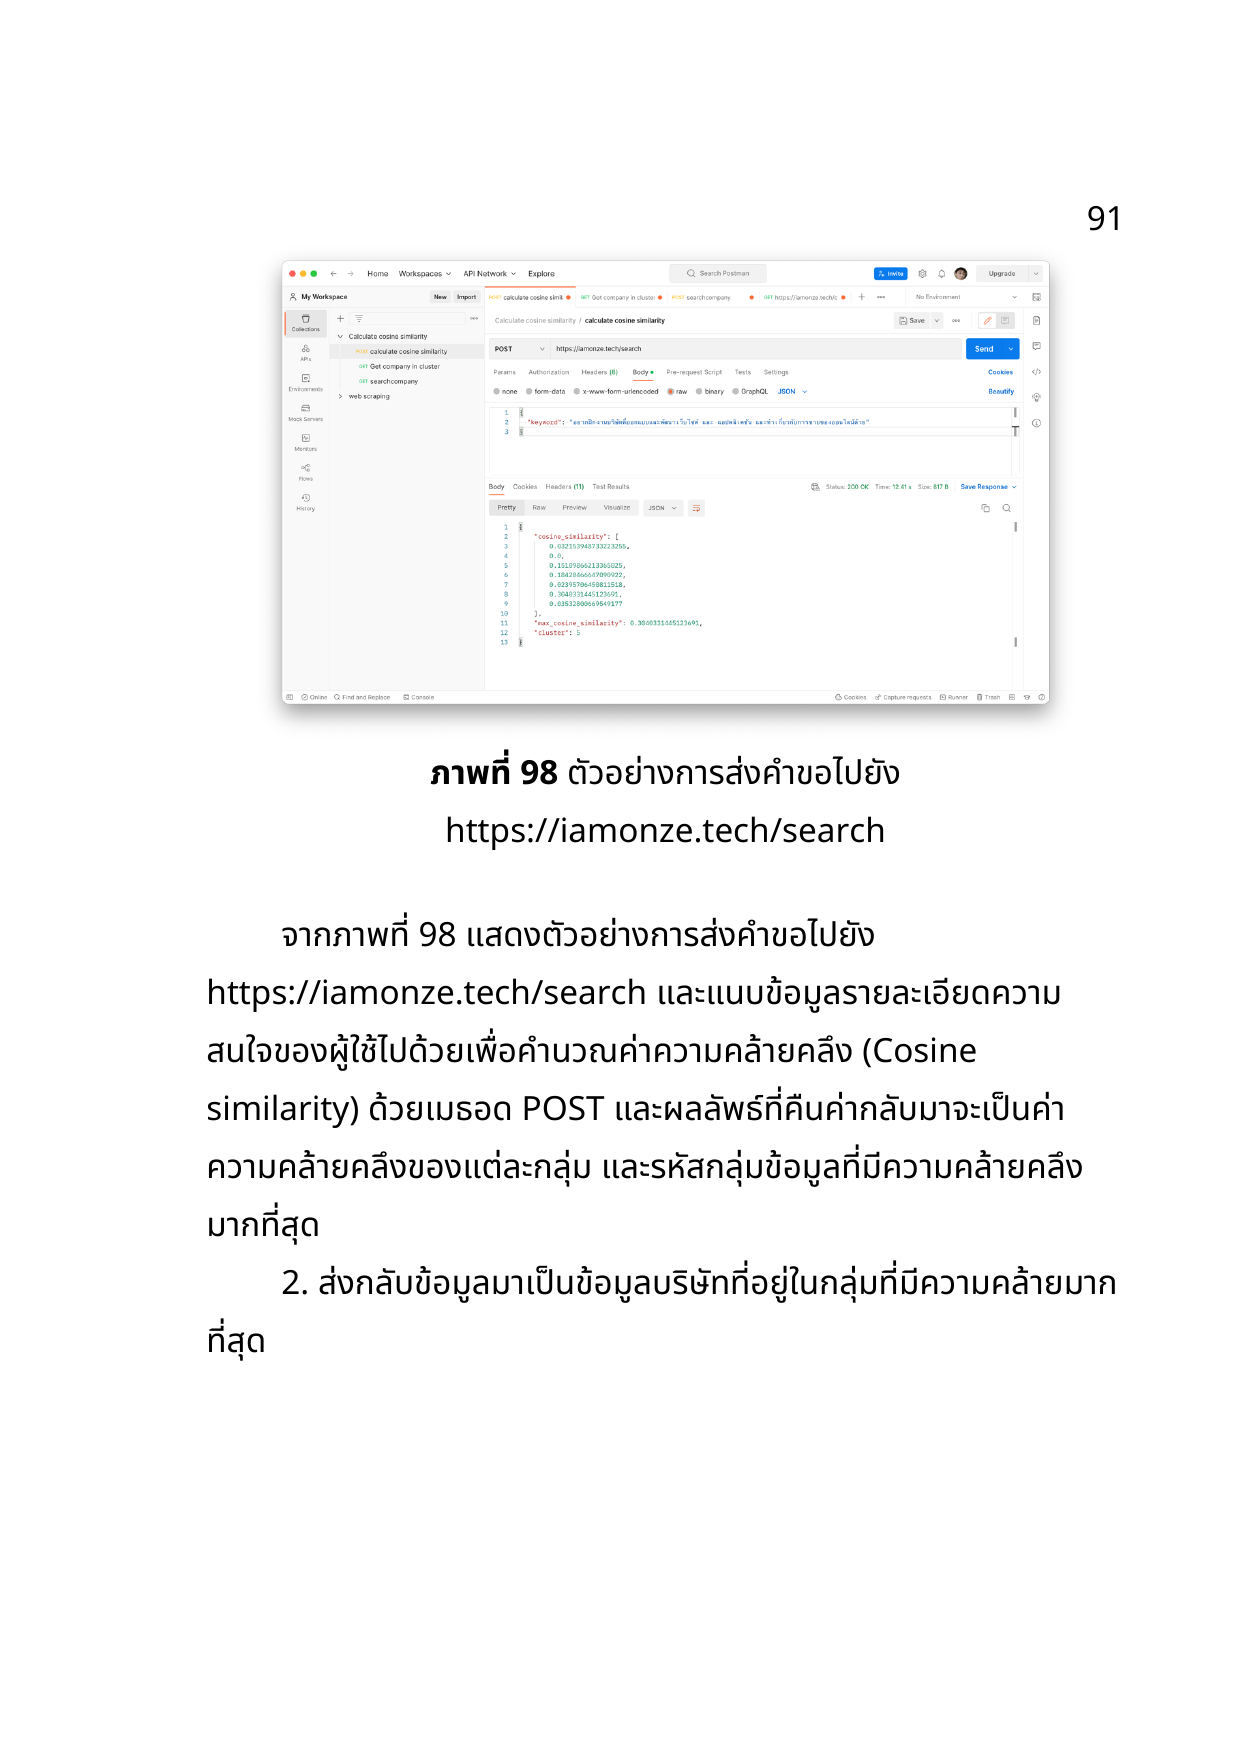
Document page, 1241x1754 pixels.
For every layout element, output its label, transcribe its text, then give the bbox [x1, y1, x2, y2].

text ภาพที่ 98 ตัวอย่างการส่งคำขอไปยัง https://iamonze.tech/search [206, 749, 1125, 852]
text จากภาพที่ 98 แสดงตัวอย่างการส่งคำขอไปยัง https://iamonze.tech/search และแนบข้อมูลรายละเอียดความสนใจของผู้ใช้ไปด้วยเพื่อคำนวณค่าความคล้ายคลึง (Cosine similarity) ด้วยเมธอด POST และผลลัพธ์ที่คืนค่ากลับมาจะเป็นค่าความคล้ายคลึงของแต่ละกลุ่ม และรหัสกลุ่มข้อมูลที่มีความคล้ายคลึงมากที่สุด [206, 911, 1125, 1252]
text 2. ส่งกลับข้อมูลมาเป็นข้อมูลบริษัทที่อยู่ในกลุ่มที่มีความคล้ายมากที่สุด [206, 1259, 1125, 1368]
picture [252, 240, 1079, 743]
